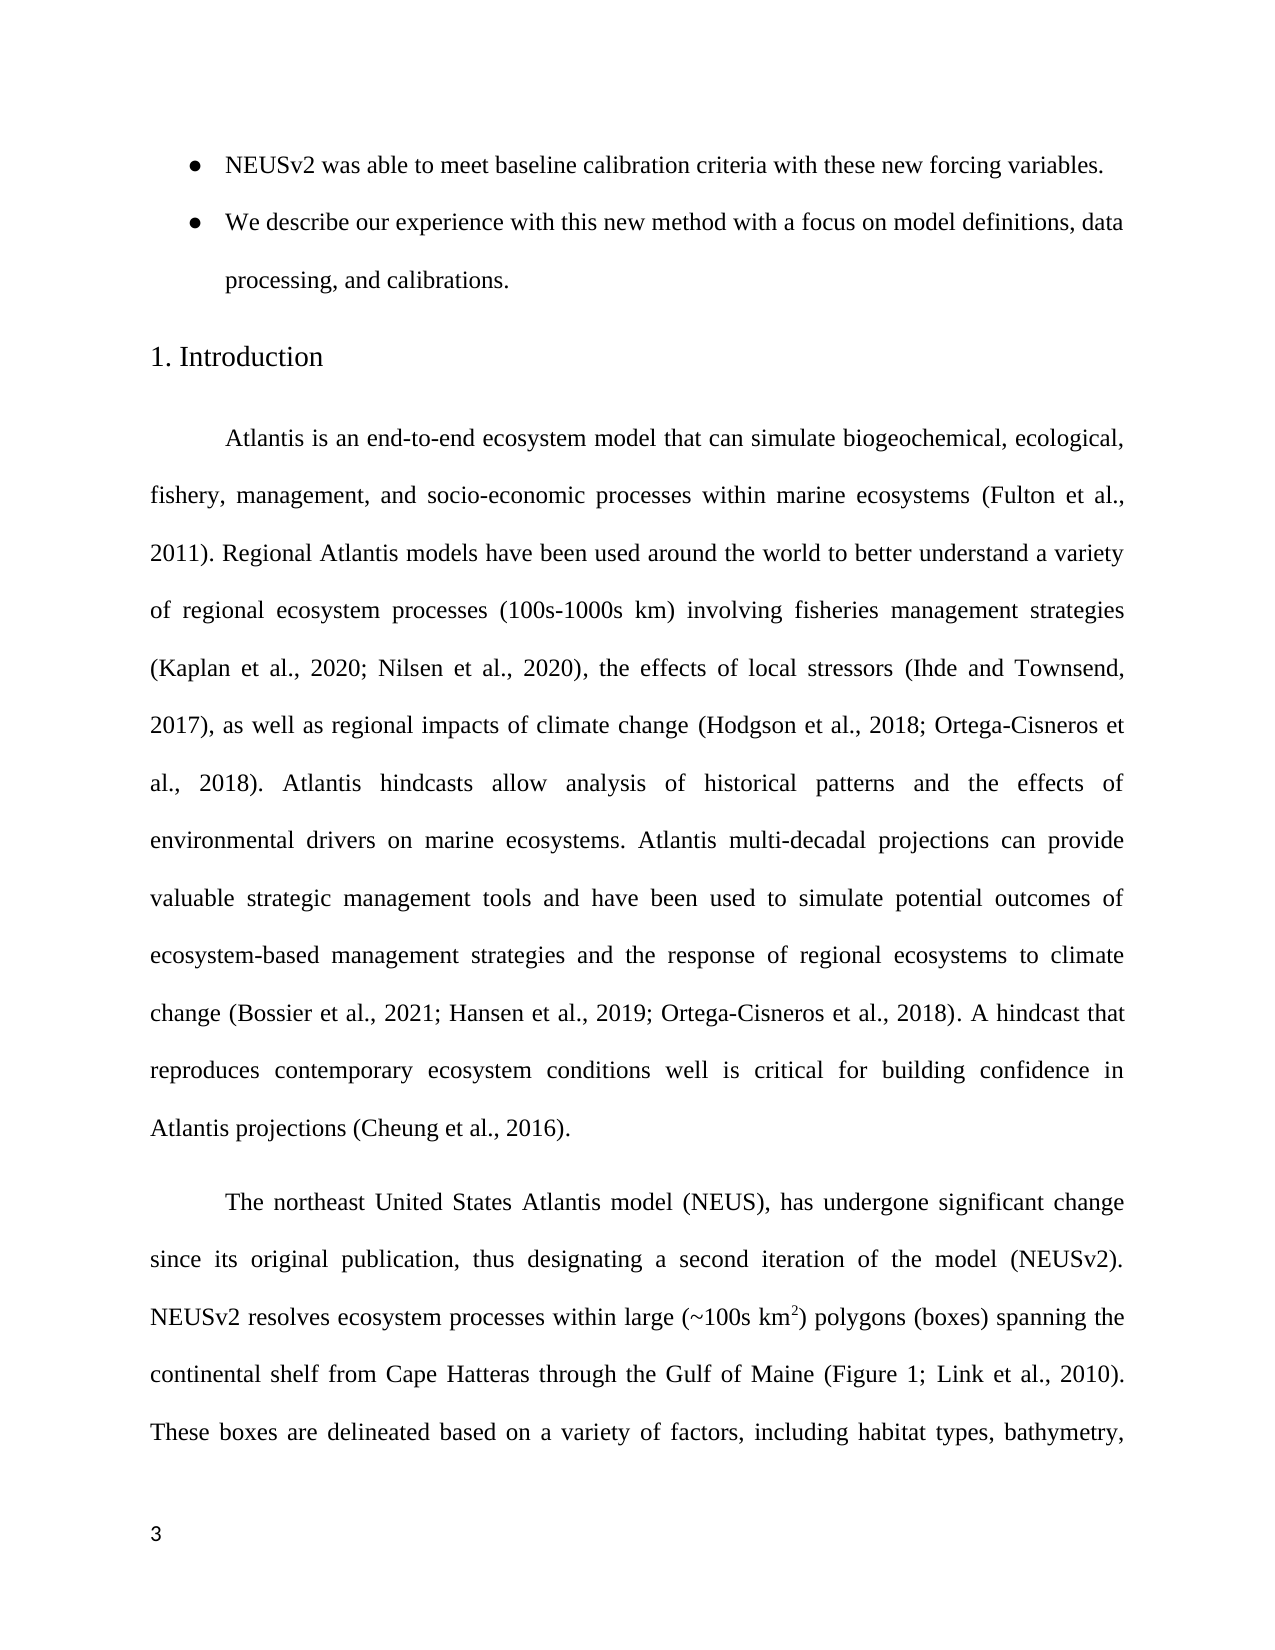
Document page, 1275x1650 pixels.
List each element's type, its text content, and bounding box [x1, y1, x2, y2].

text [150, 1187, 1125, 1446]
list NEUSv2 was able to meet baseline calibration criteria with these new forcing variables. [187, 150, 1125, 179]
text 1. Introduction [150, 339, 1125, 373]
list We describe our experience with this new method with a focus on model definitions, data processing, and calibrations. [187, 207, 1125, 294]
text Atlantis is an end-to-end ecosystem model that can simulate biogeochemical, ecological, fishery, management, and socio-economic processes within marine ecosystems (Fulton et al., 2011). Regional Atlantis models have been used around the world to better understand a variety of regional ecosystem processes (100s-1000s km) involving fisheries management strategies (Kaplan et al., 2020; Nilsen et al., 2020), the effects of local stressors (Ihde and Townsend, 2017), as well as regional impacts of climate change (Hodgson et al., 2018; Ortega-Cisneros et al., 2018). Atlantis hindcasts allow analysis of historical patterns and the effects of environmental drivers on marine ecosystems. Atlantis multi-decadal projections can provide valuable strategic management tools and have been used to simulate potential outcomes of ecosystem-based management strategies and the response of regional ecosystems to climate change (Bossier et al., 2021; Hansen et al., 2019; Ortega-Cisneros et al., 2018). A hindcast that reproduces contemporary ecosystem conditions well is critical for building confidence in Atlantis projections (Cheung et al., 2016). [150, 423, 1125, 1142]
